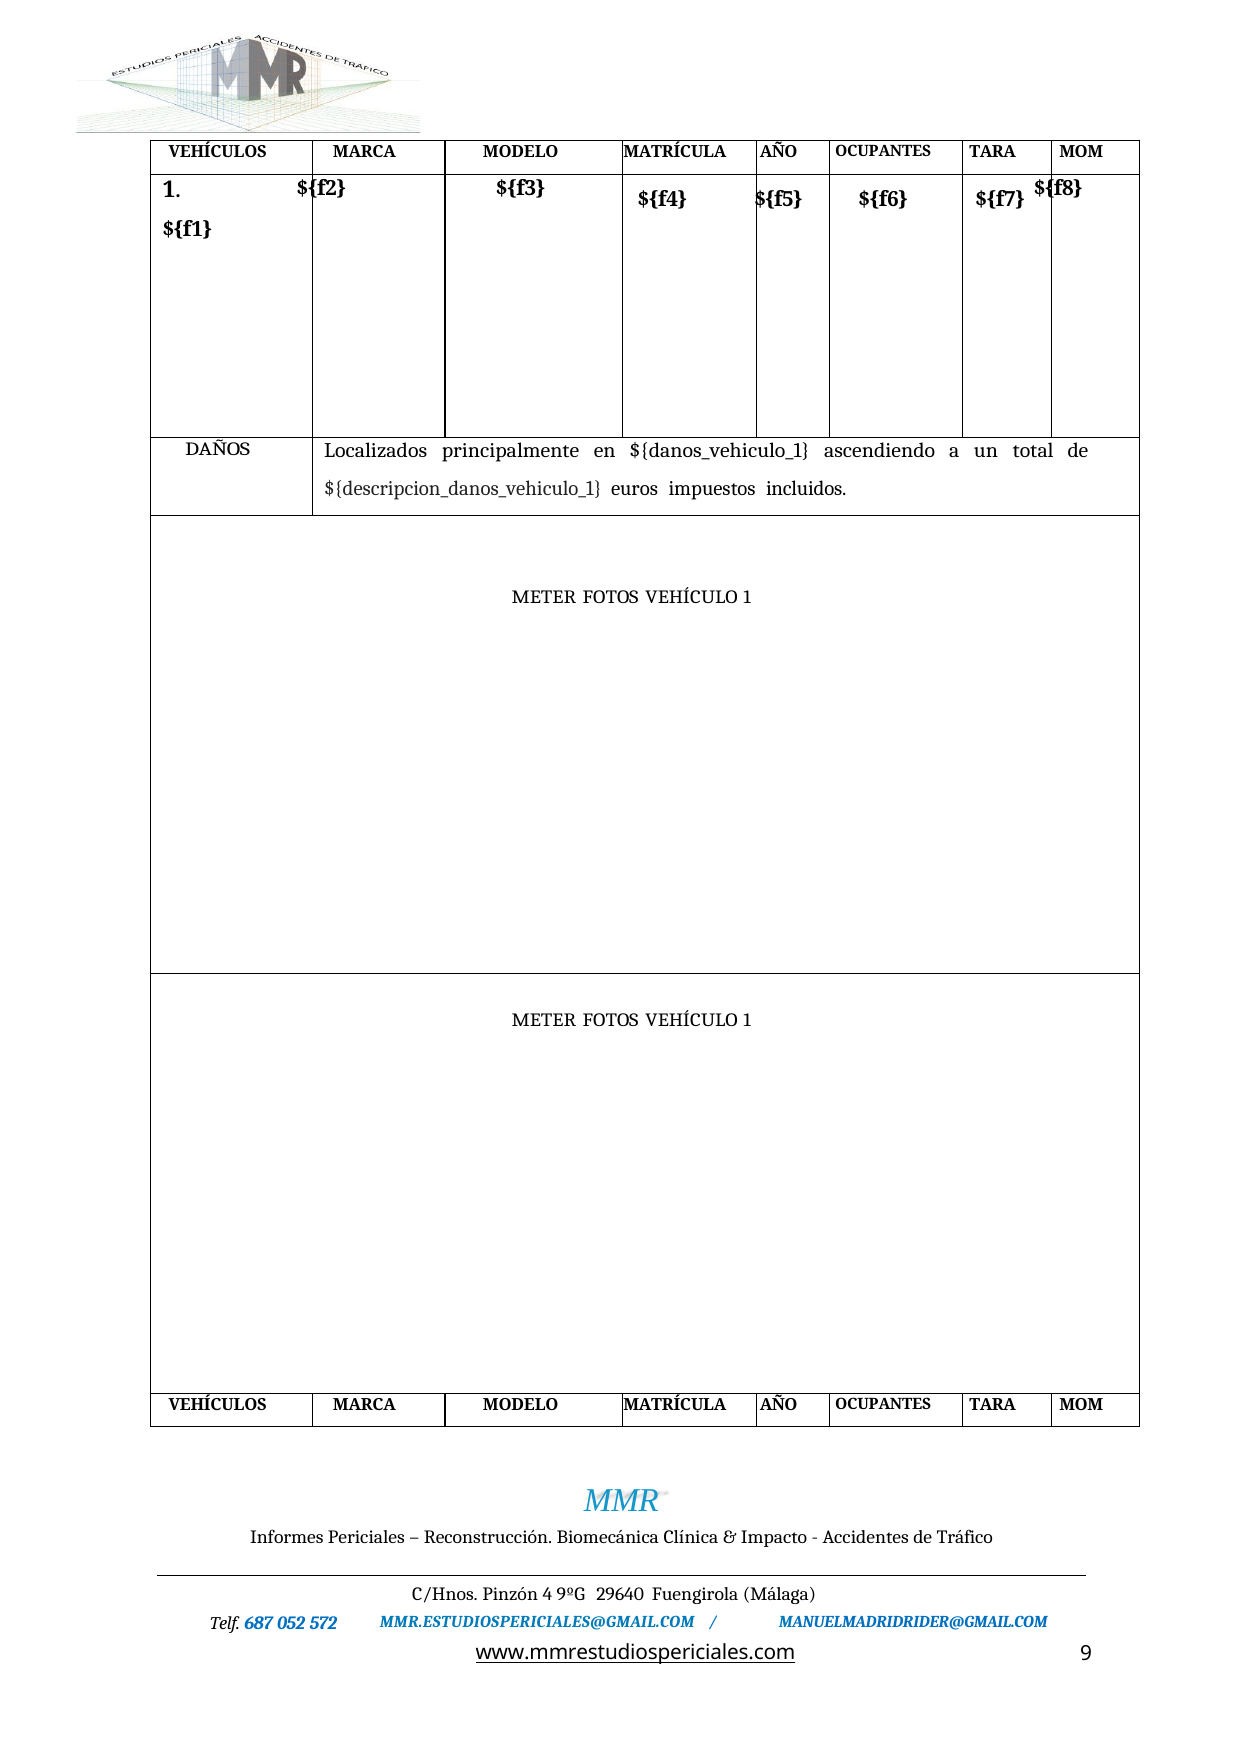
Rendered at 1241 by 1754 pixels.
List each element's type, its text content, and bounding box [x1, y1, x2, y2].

table_cell ${f3} [446, 175, 622, 437]
table_cell 1. ${f1} [151, 175, 312, 437]
picture [608, 1489, 617, 1501]
table_header AÑO [757, 141, 829, 173]
picture [581, 1489, 589, 1501]
picture [653, 1489, 671, 1501]
picture [646, 1491, 654, 1500]
table_cell OCUPANTES [830, 1394, 962, 1426]
table_header OCUPANTES [830, 141, 962, 173]
table_cell METER FOTOS VEHÍCULO 1 [151, 516, 1139, 973]
table_cell MOM [1052, 1394, 1139, 1426]
table_header VEHÍCULOS [151, 141, 312, 173]
table_cell ${f2} [313, 175, 444, 437]
table_header TARA [963, 141, 1051, 173]
table_cell AÑO [757, 1394, 829, 1426]
table_cell MATRÍCULA [623, 1394, 756, 1426]
table_cell METER FOTOS VEHÍCULO 1 [151, 974, 1139, 1393]
picture [636, 1489, 644, 1501]
table_cell ${f6} [830, 175, 962, 437]
table_header MOM [1052, 141, 1139, 173]
table_cell MARCA [313, 1394, 444, 1426]
table_header MARCA [313, 141, 444, 173]
picture [593, 1489, 606, 1501]
table_cell VEHÍCULOS [151, 1394, 312, 1426]
picture [621, 1489, 634, 1501]
table_cell ${f4} [623, 175, 756, 437]
table_header MODELO [446, 141, 622, 173]
table_cell ${f8} [1052, 175, 1139, 437]
table_cell ${f5} [757, 175, 829, 437]
picture [76, 32, 421, 133]
table_cell DAÑOS [151, 438, 312, 515]
table_cell ${f7} [963, 175, 1051, 437]
table_cell Localizados principalmente en ${danos_vehiculo_1} ascendiendo a un total de ${descripcion_danos_vehiculo_1} euros impuestos incluidos. [313, 438, 1139, 515]
table_header MATRÍCULA [623, 141, 756, 173]
table_cell MODELO [446, 1394, 622, 1426]
table_cell TARA [963, 1394, 1051, 1426]
